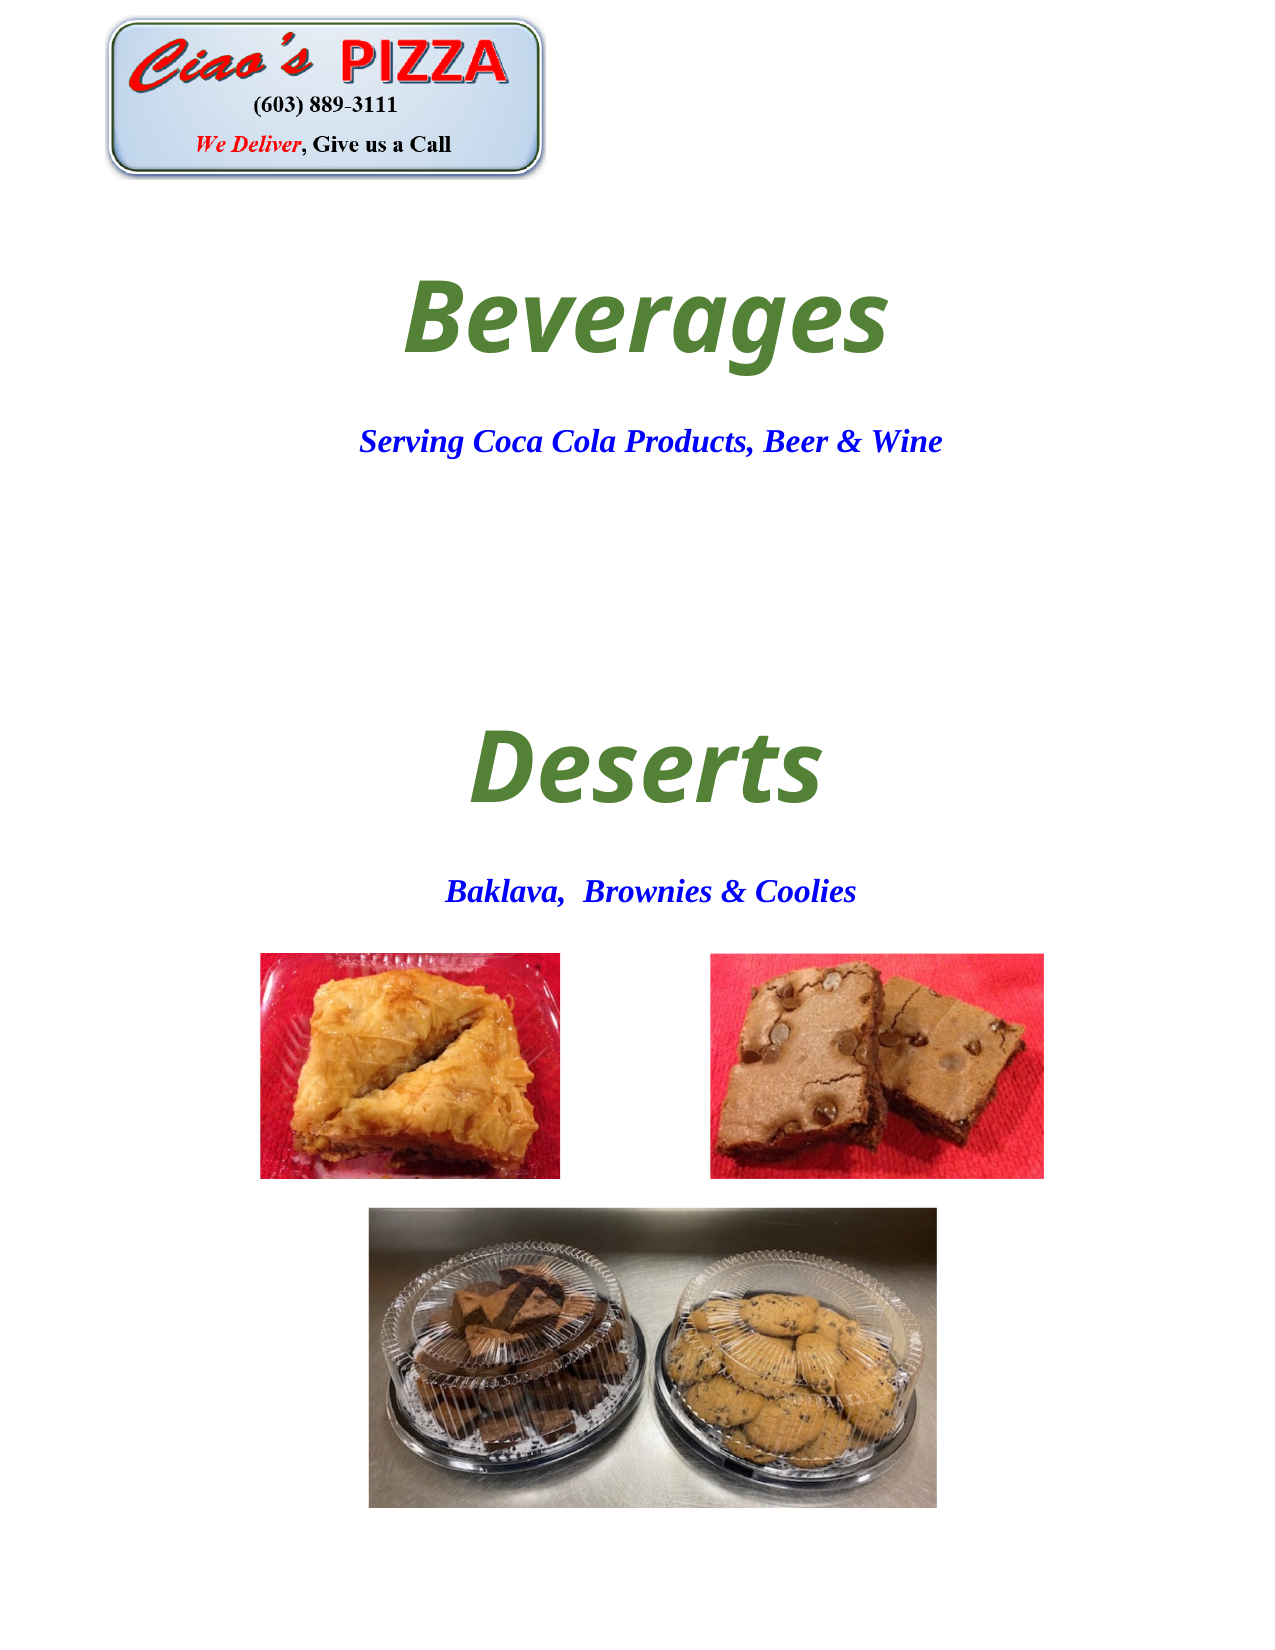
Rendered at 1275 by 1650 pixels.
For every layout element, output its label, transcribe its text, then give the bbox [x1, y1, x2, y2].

picture [105, 15, 547, 180]
text Beverages [105, 246, 1200, 382]
picture [260, 953, 561, 1179]
text Serving Coca Cola Products, Beer & Wine [105, 421, 1200, 459]
text Baklava, Brownies & Coolies [105, 871, 1200, 909]
picture [711, 954, 1043, 1178]
picture [369, 1208, 936, 1508]
text Deserts [105, 696, 1200, 832]
